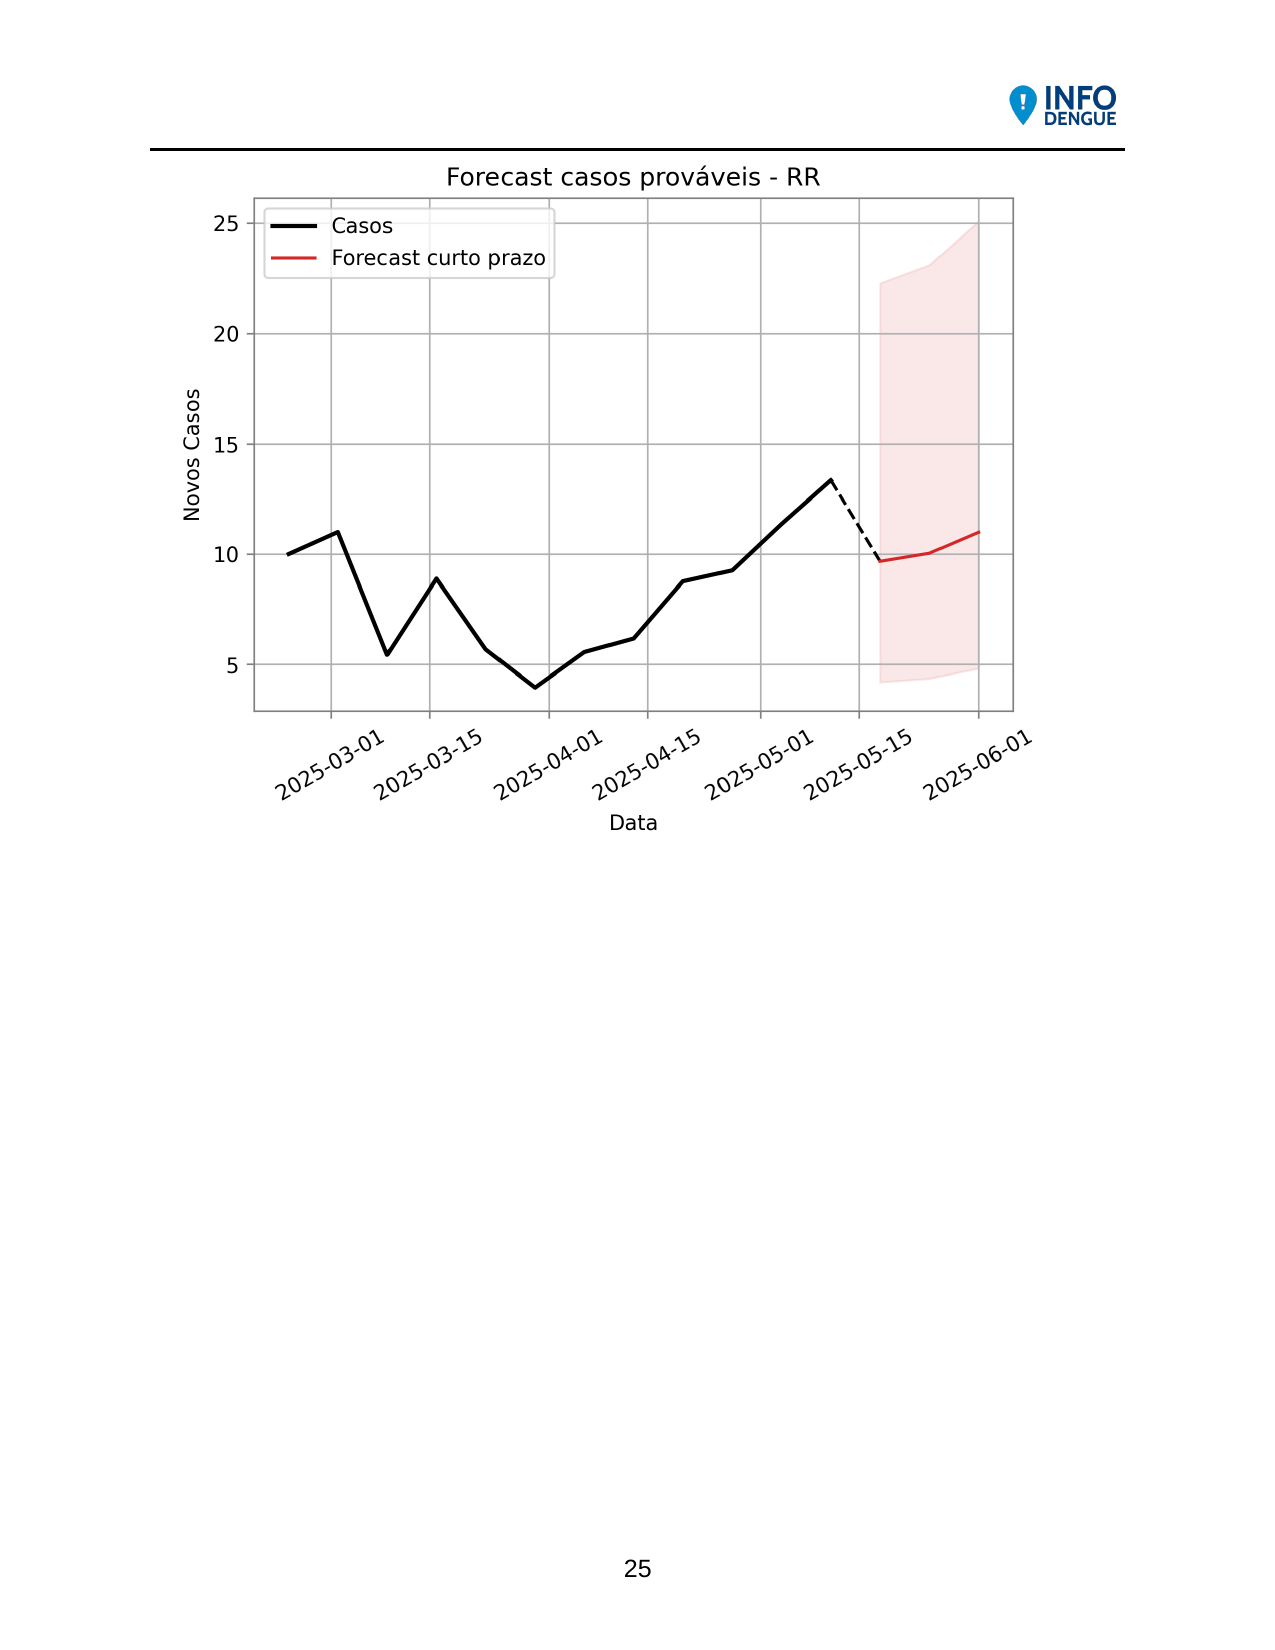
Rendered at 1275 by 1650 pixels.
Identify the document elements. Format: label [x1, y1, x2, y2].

picture [1000, 75, 1125, 136]
picture [168, 151, 1051, 849]
